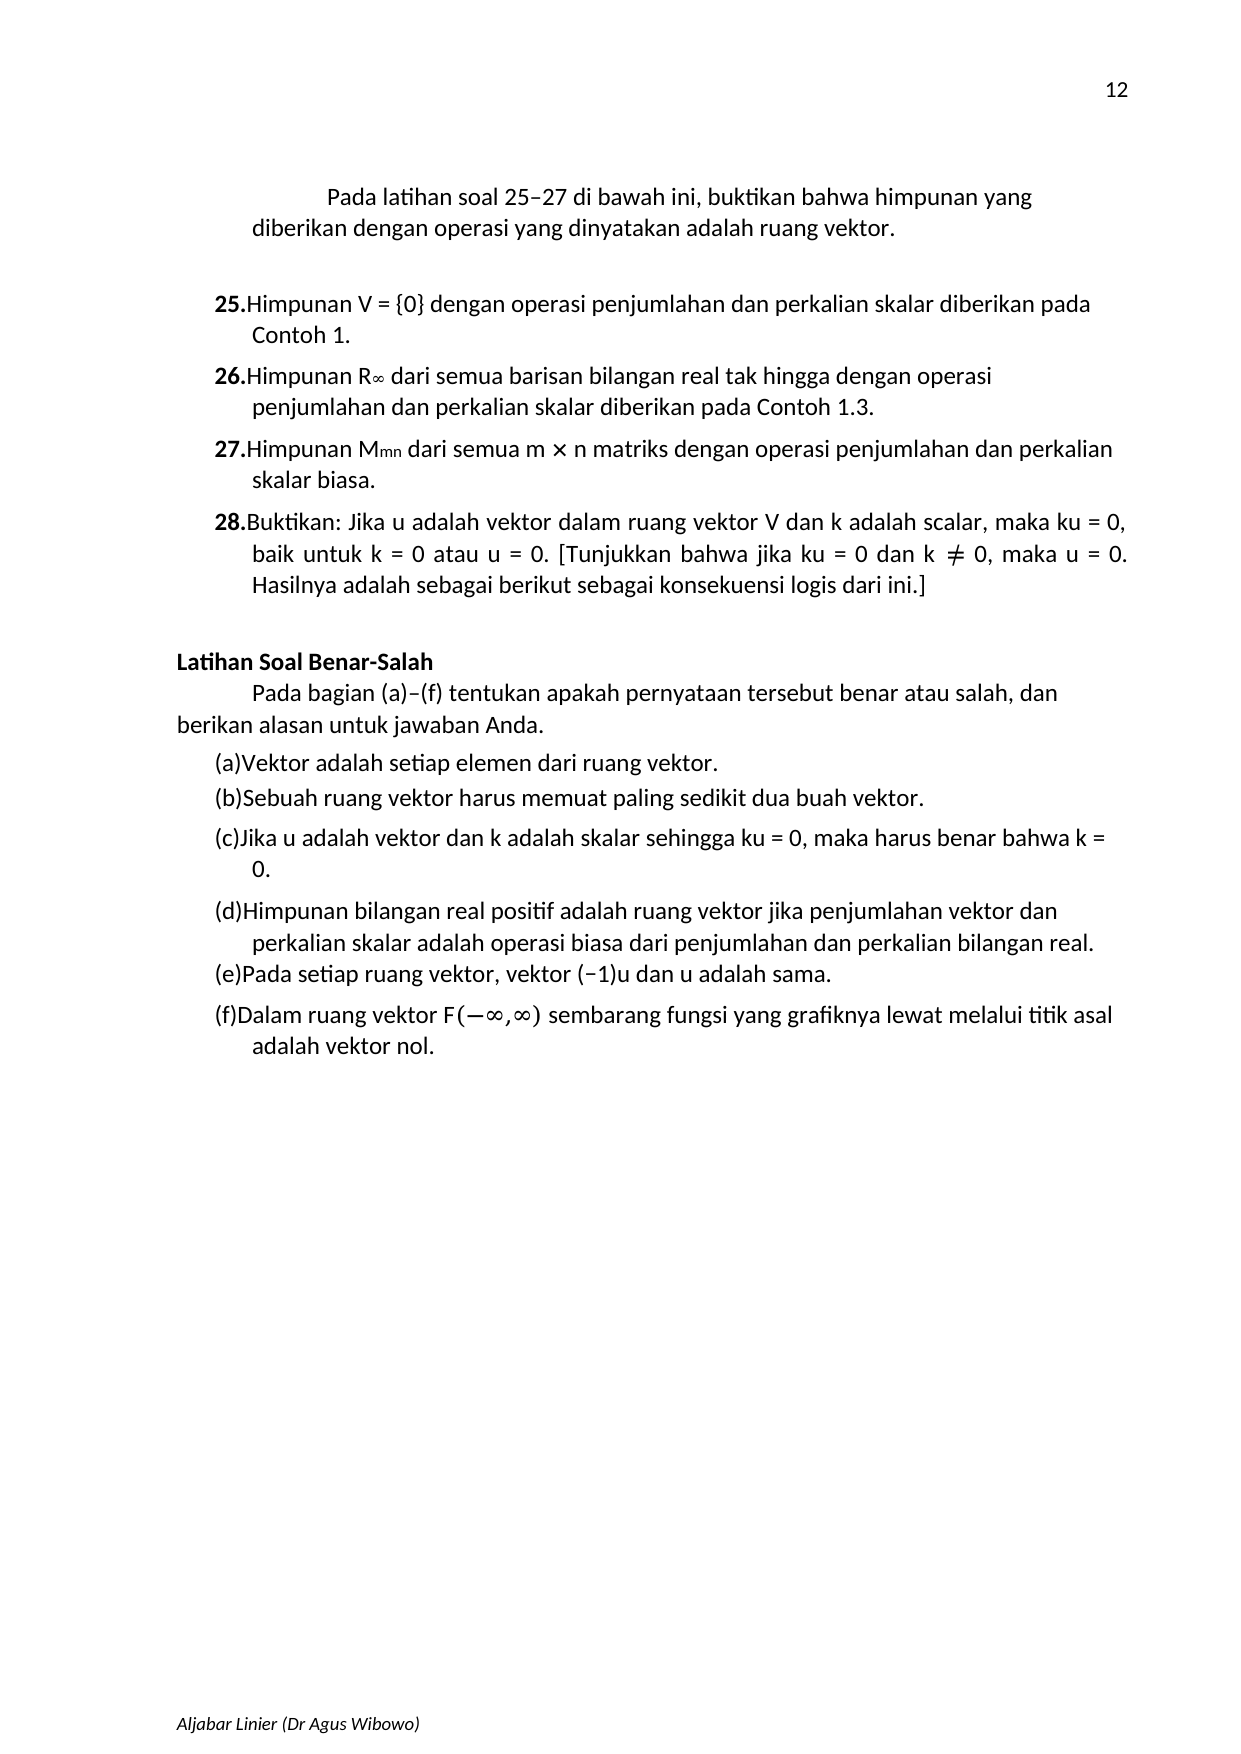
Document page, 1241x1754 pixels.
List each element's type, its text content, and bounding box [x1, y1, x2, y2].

text (c)Jika u adalah vektor dan k adalah skalar sehingga ku = 0, maka harus benar bahwa k = 0. [214, 822, 1130, 883]
text (a)Vektor adalah setiap elemen dari ruang vektor. [214, 751, 1130, 776]
text (f)Dalam ruang vektor F(−∞,∞) sembarang fungsi yang grafiknya lewat melalui titik asal adalah vektor nol. [214, 998, 1130, 1061]
text 12 [150, 79, 1128, 102]
text (b)Sebuah ruang vektor harus memuat paling sedikit dua buah vektor. [214, 786, 1130, 811]
text Aljabar Linier (Dr Agus Wibowo) [177, 1715, 1130, 1734]
text 28.Buktikan: Jika u adalah vektor dalam ruang vektor V dan k adalah scalar, maka ku = 0, baik untuk k = 0 atau u = 0. [Tunjukkan bahwa jika ku = 0 dan k ≠ 0, maka u = 0. Hasilnya adalah sebagai berikut sebagai konsekuensi logis dari ini.] [214, 507, 1128, 600]
text (d)Himpunan bilangan real positif adalah ruang vektor jika penjumlahan vektor dan perkalian skalar adalah operasi biasa dari penjumlahan dan perkalian bilangan real. (e)Pada setiap ruang vektor, vektor (−1)u dan u adalah sama. [214, 895, 1130, 989]
text 27.Himpunan Mmn dari semua m × n matriks dengan operasi penjumlahan dan perkalian skalar biasa. [214, 433, 1130, 495]
text Latihan Soal Benar-Salah Pada bagian (a)–(f) tentukan apakah pernyataan tersebut benar atau salah, dan berikan alasan untuk jawaban Anda. [177, 646, 1130, 739]
text 25.Himpunan V = {0} dengan operasi penjumlahan dan perkalian skalar diberikan pada Contoh 1. [214, 288, 1130, 350]
text Pada latihan soal 25–27 di bawah ini, buktikan bahwa himpunan yang diberikan dengan operasi yang dinyatakan adalah ruang vektor. [252, 181, 1130, 242]
text 26.Himpunan R∞ dari semua barisan bilangan real tak hingga dengan operasi penjumlahan dan perkalian skalar diberikan pada Contoh 1.3. [214, 360, 1130, 422]
